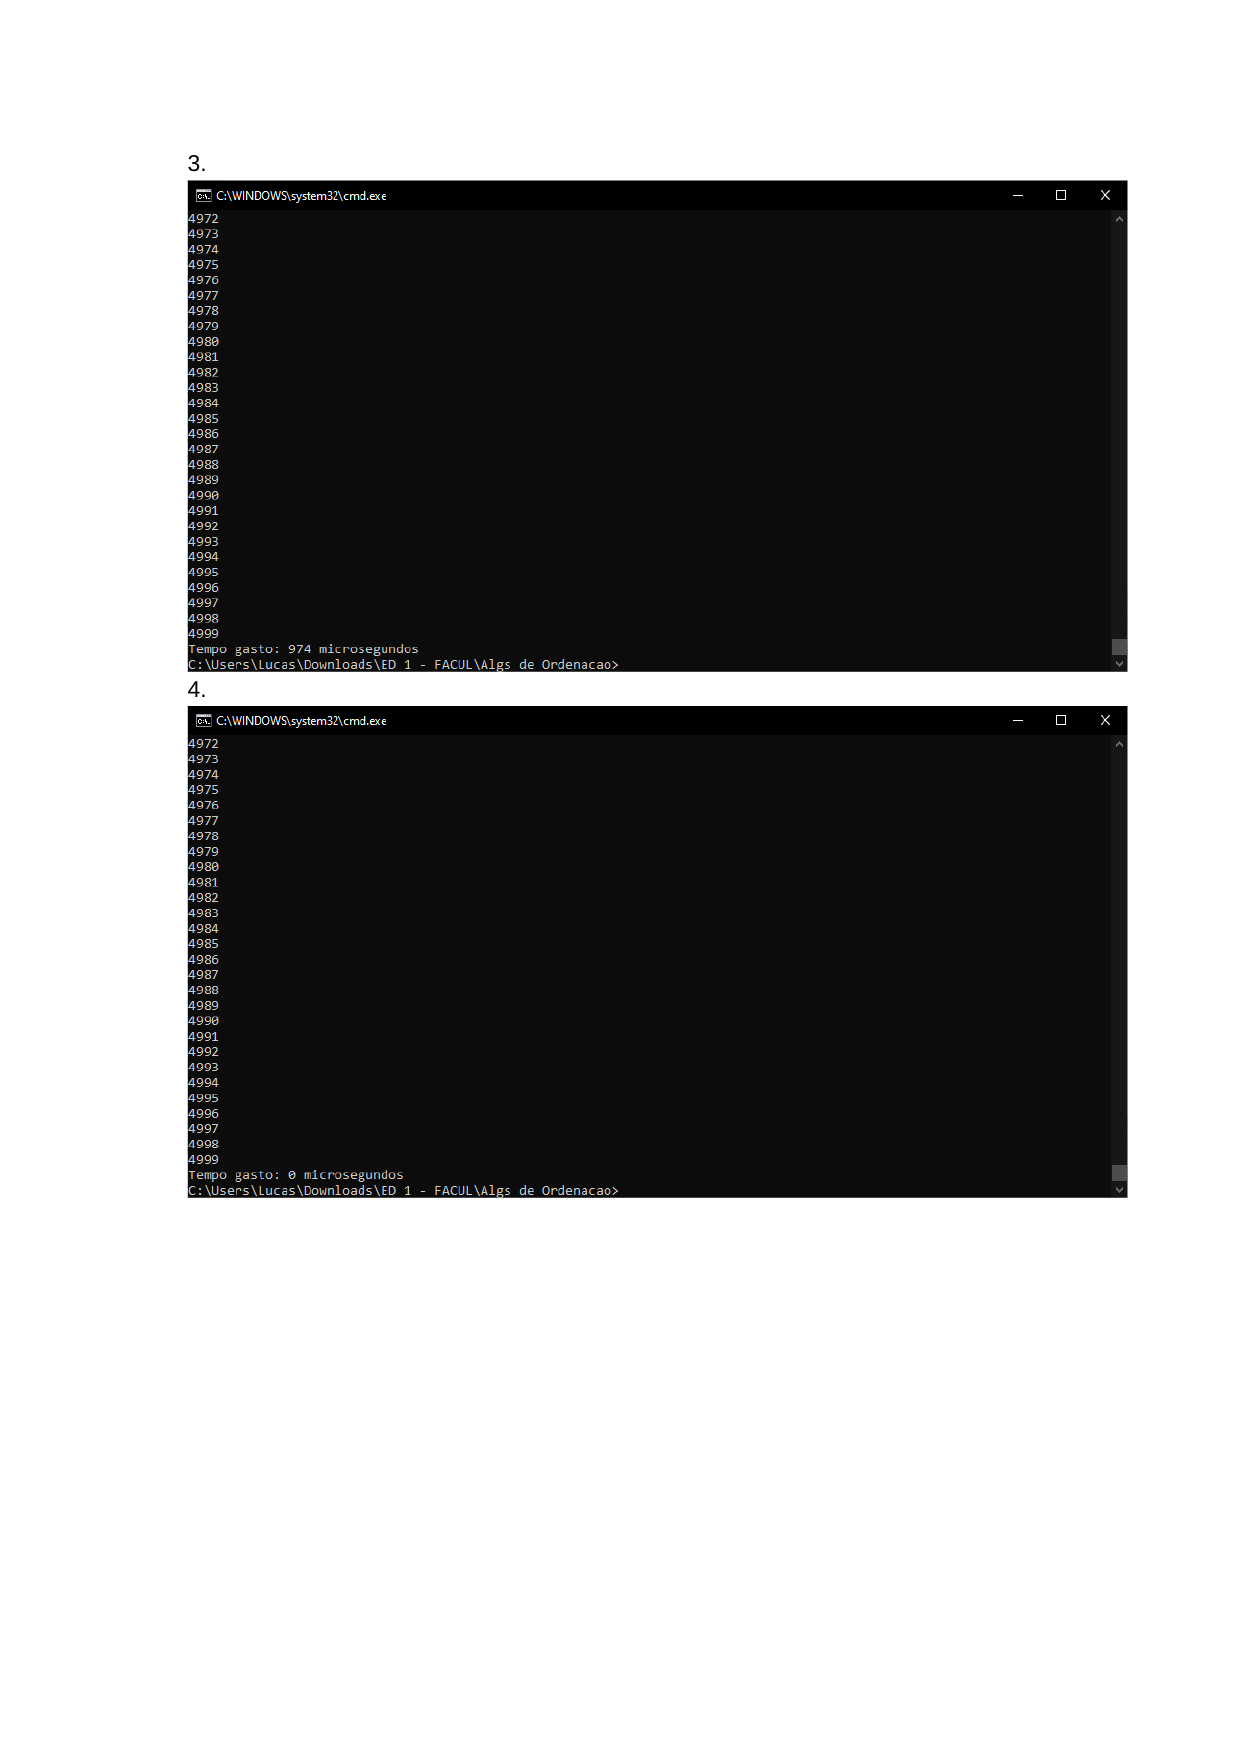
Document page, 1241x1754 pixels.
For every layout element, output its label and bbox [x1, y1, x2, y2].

picture [187, 180, 1128, 672]
picture [187, 706, 1128, 1198]
